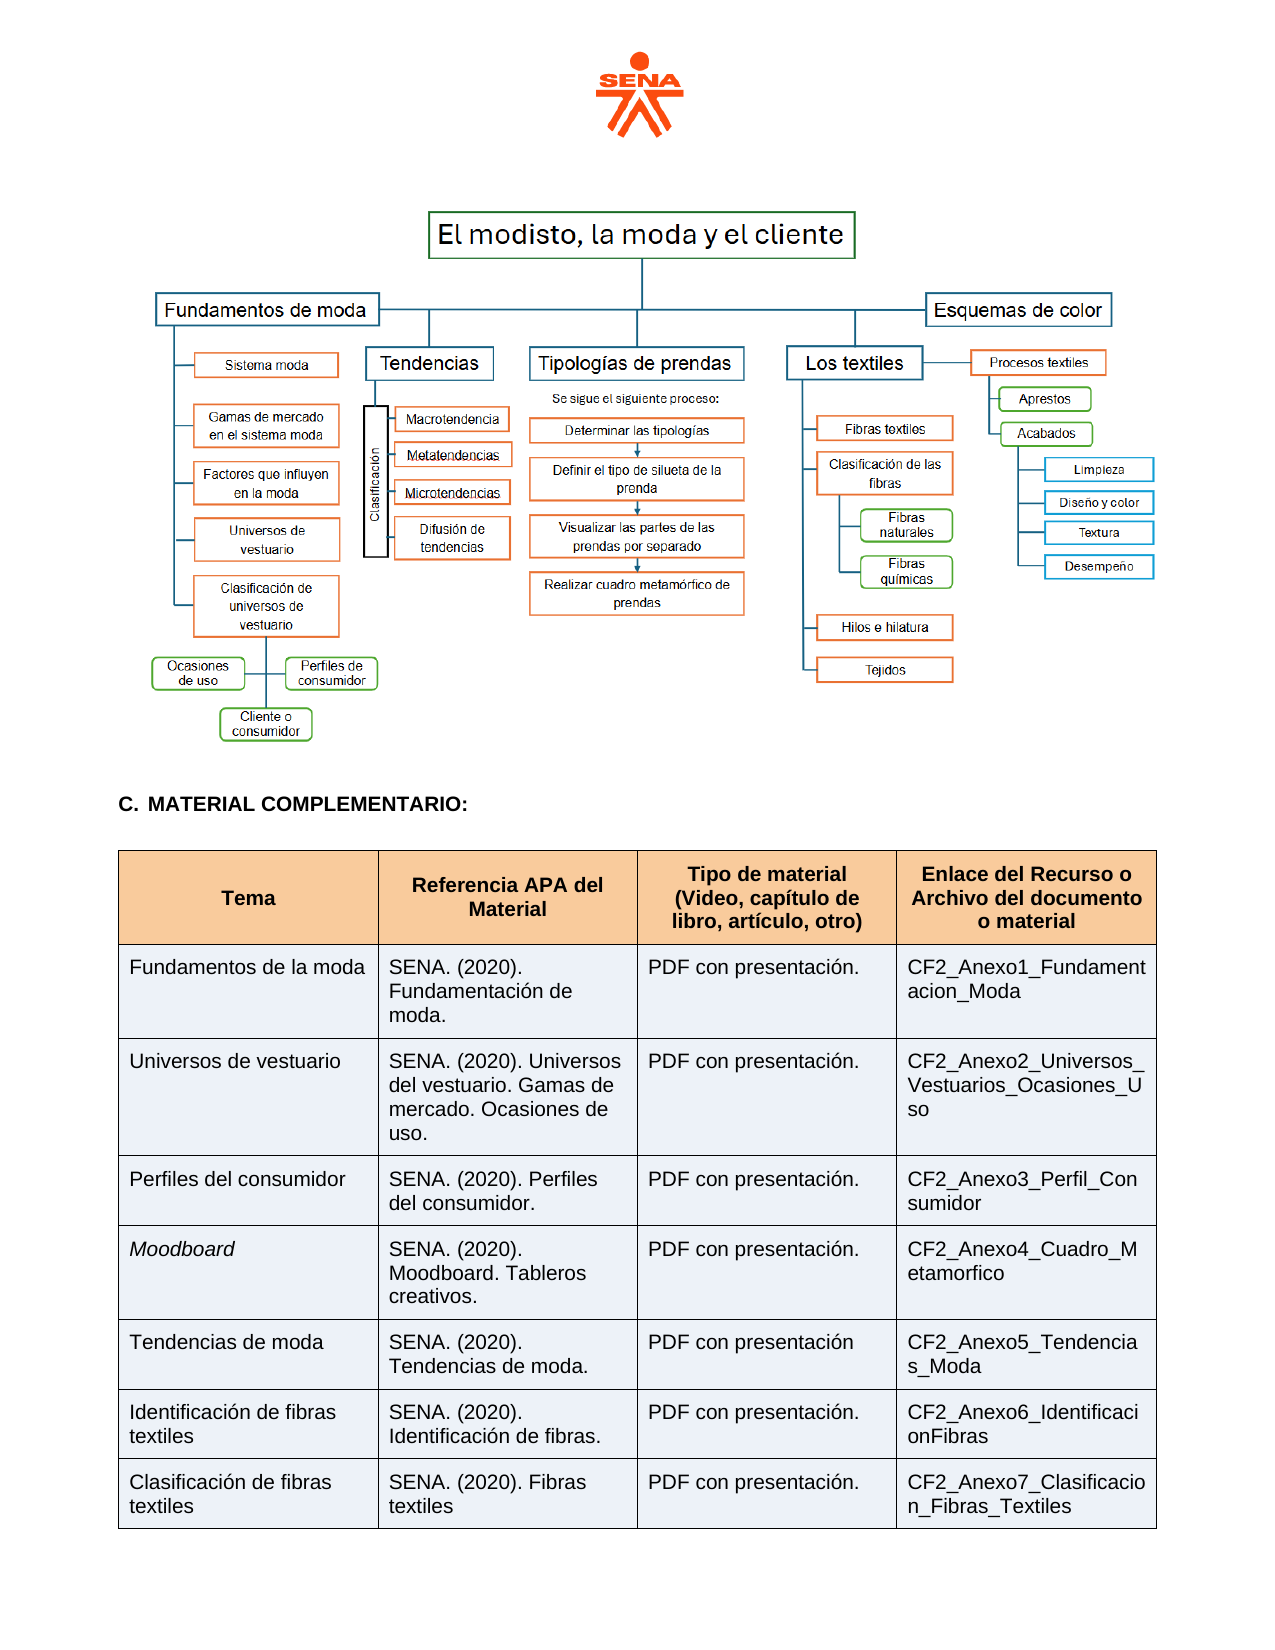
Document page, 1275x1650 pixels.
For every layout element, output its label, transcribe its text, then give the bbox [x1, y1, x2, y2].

table_cell CF2_Anexo2_Universos_Vestuarios_Ocasiones_Uso [897, 1039, 1156, 1155]
table_header Tipo de material (Video, capítulo de libro, artículo, otro) [638, 851, 896, 944]
table_cell Perfiles del consumidor [119, 1156, 378, 1225]
table_cell CF2_Anexo5_Tendencias_Moda [897, 1320, 1156, 1388]
table_cell PDF con presentación. [638, 1156, 896, 1225]
table_cell Tendencias de moda [119, 1320, 378, 1388]
table_cell CF2_Anexo4_Cuadro_Metamorfico [897, 1226, 1156, 1319]
table_cell PDF con presentación. [638, 1039, 896, 1155]
table_header Referencia APA del Material [379, 851, 637, 944]
table_cell PDF con presentación. [638, 1390, 896, 1458]
table_cell SENA. (2020). Perfiles del consumidor. [379, 1156, 637, 1225]
table_cell SENA. (2020). Identificación de fibras. [379, 1390, 637, 1458]
table_header Enlace del Recurso o Archivo del documento o material [897, 851, 1156, 944]
table_cell Clasificación de fibras textiles [119, 1459, 378, 1528]
table_cell SENA. (2020). Tendencias de moda. [379, 1320, 637, 1388]
list MATERIAL COMPLEMENTARIO: [118, 792, 1157, 816]
table_cell SENA. (2020). Fibras textiles [379, 1459, 637, 1528]
table_cell CF2_Anexo6_IdentificacionFibras [897, 1390, 1156, 1458]
table_cell Universos de vestuario [119, 1039, 378, 1155]
table_cell SENA. (2020). Fundamentación de moda. [379, 945, 637, 1037]
table_cell SENA. (2020). Universos del vestuario. Gamas de mercado. Ocasiones de uso. [379, 1039, 637, 1155]
table_cell PDF con presentación. [638, 1459, 896, 1528]
table_cell Moodboard [119, 1226, 378, 1319]
table_cell Fundamentos de la moda [119, 945, 378, 1037]
table_cell SENA. (2020). Moodboard. Tableros creativos. [379, 1226, 637, 1319]
table_cell PDF con presentación [638, 1320, 896, 1388]
picture [585, 48, 690, 142]
table_cell PDF con presentación. [638, 1226, 896, 1319]
table_header Tema [119, 851, 378, 944]
table_cell PDF con presentación. [638, 945, 896, 1037]
table_cell CF2_Anexo3_Perfil_Consumidor [897, 1156, 1156, 1225]
table_cell CF2_Anexo7_Clasificacion_Fibras_Textiles [897, 1459, 1156, 1528]
table_cell Identificación de fibras textiles [119, 1390, 378, 1458]
table_cell CF2_Anexo1_Fundamentacion_Moda [897, 945, 1156, 1037]
